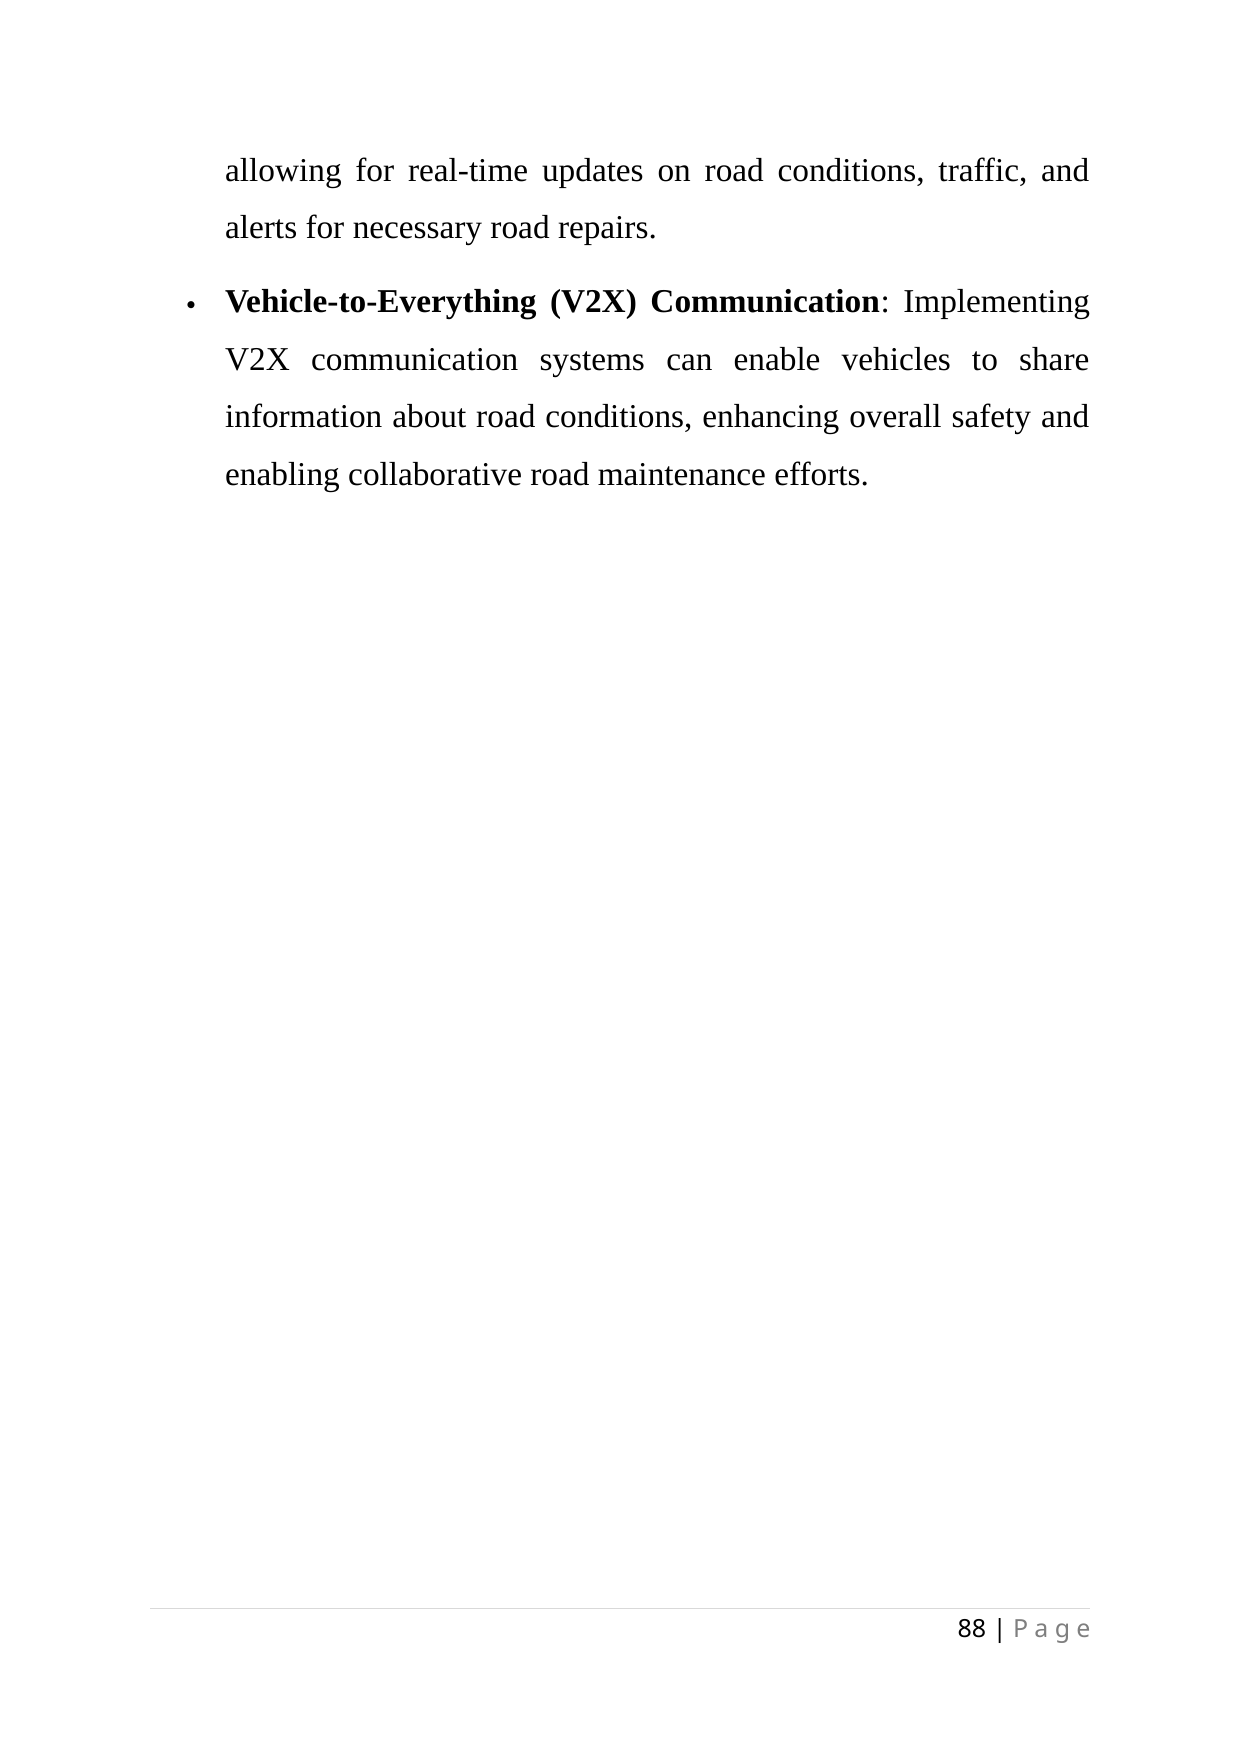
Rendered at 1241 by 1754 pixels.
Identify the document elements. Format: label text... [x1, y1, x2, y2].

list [187, 150, 1090, 246]
list Vehicle-to-Everything (V2X) Communication: Implementing V2X communication systems can enable vehicles to share information about road conditions, enhancing overall safety and enabling collaborative road maintenance efforts. [187, 282, 1090, 492]
